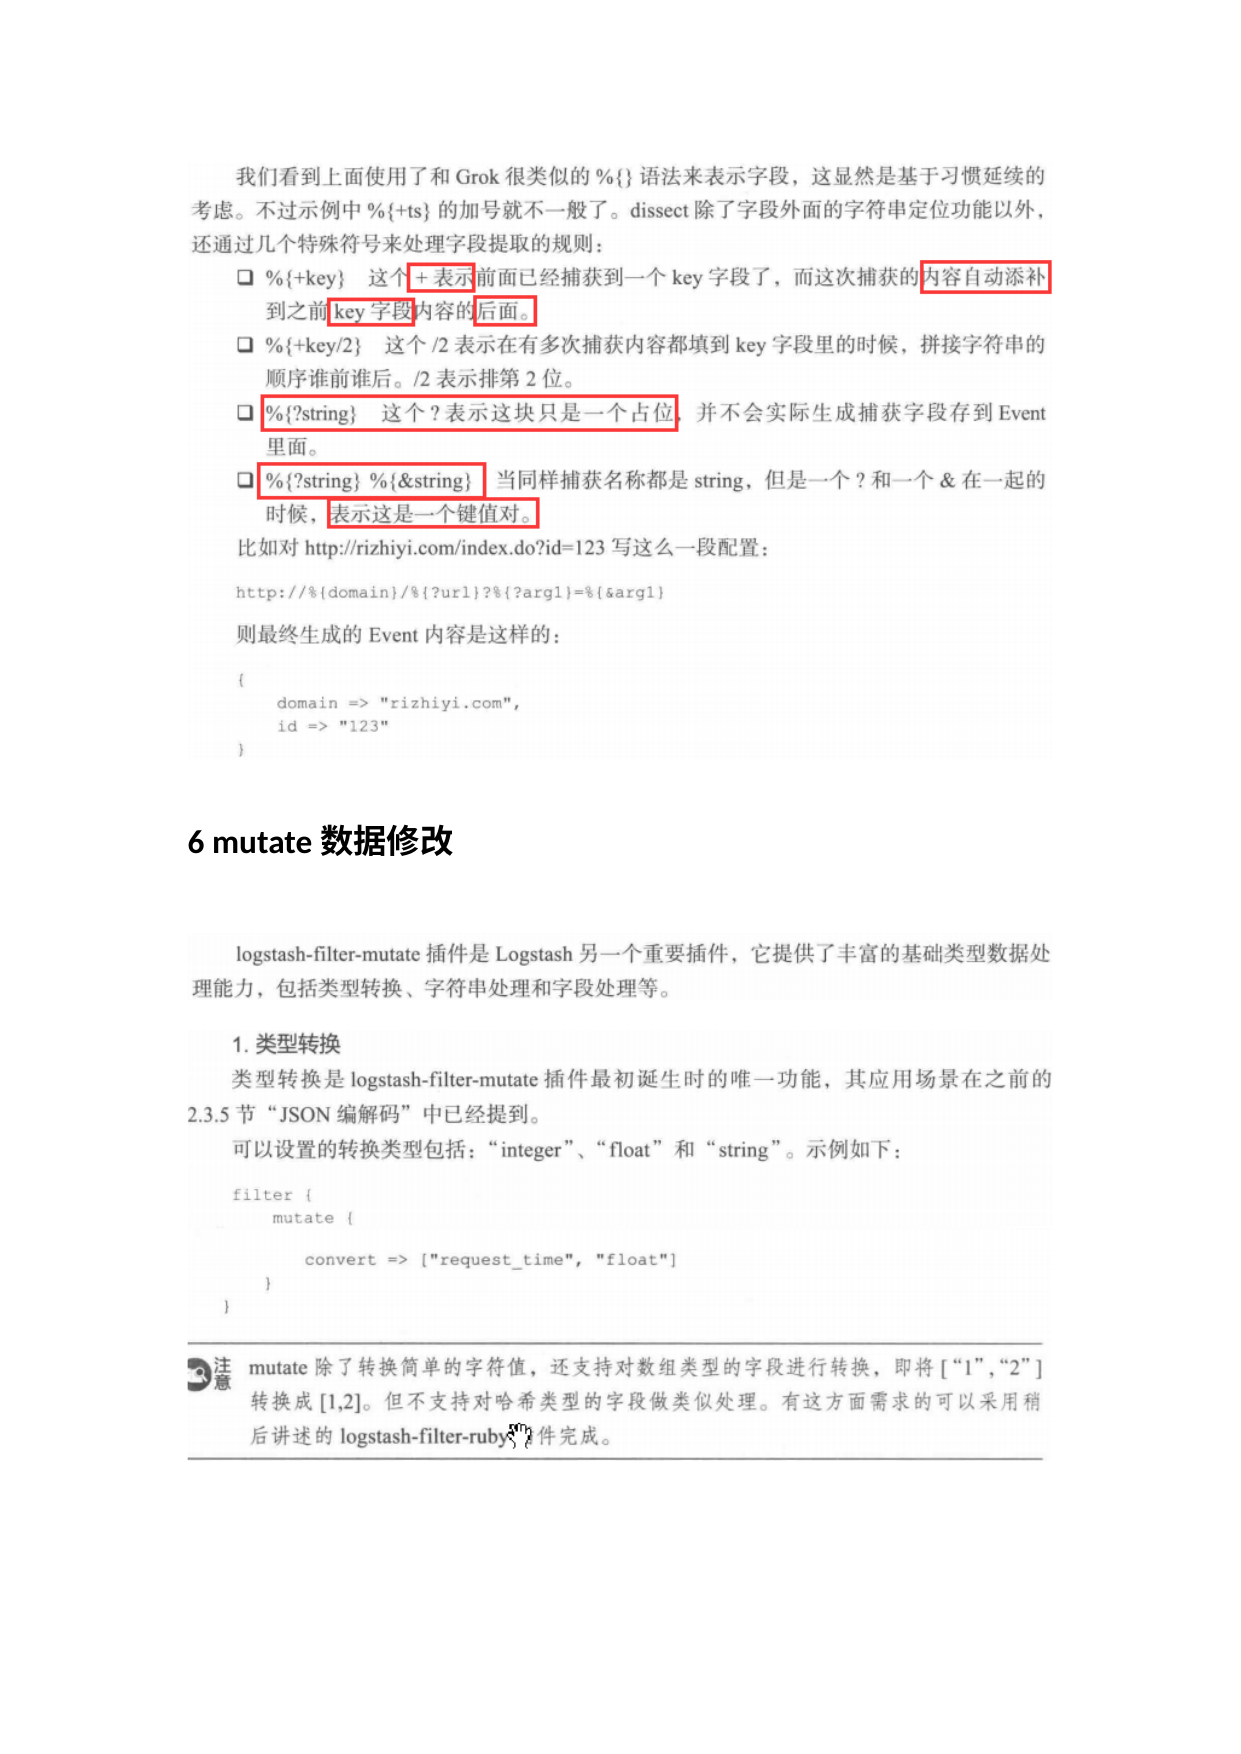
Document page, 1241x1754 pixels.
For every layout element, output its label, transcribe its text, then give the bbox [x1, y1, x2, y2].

subtitle 6 mutate 数据修改 [187, 807, 1053, 872]
picture [187, 162, 1053, 761]
picture [187, 933, 1053, 1000]
picture [187, 1030, 1053, 1461]
